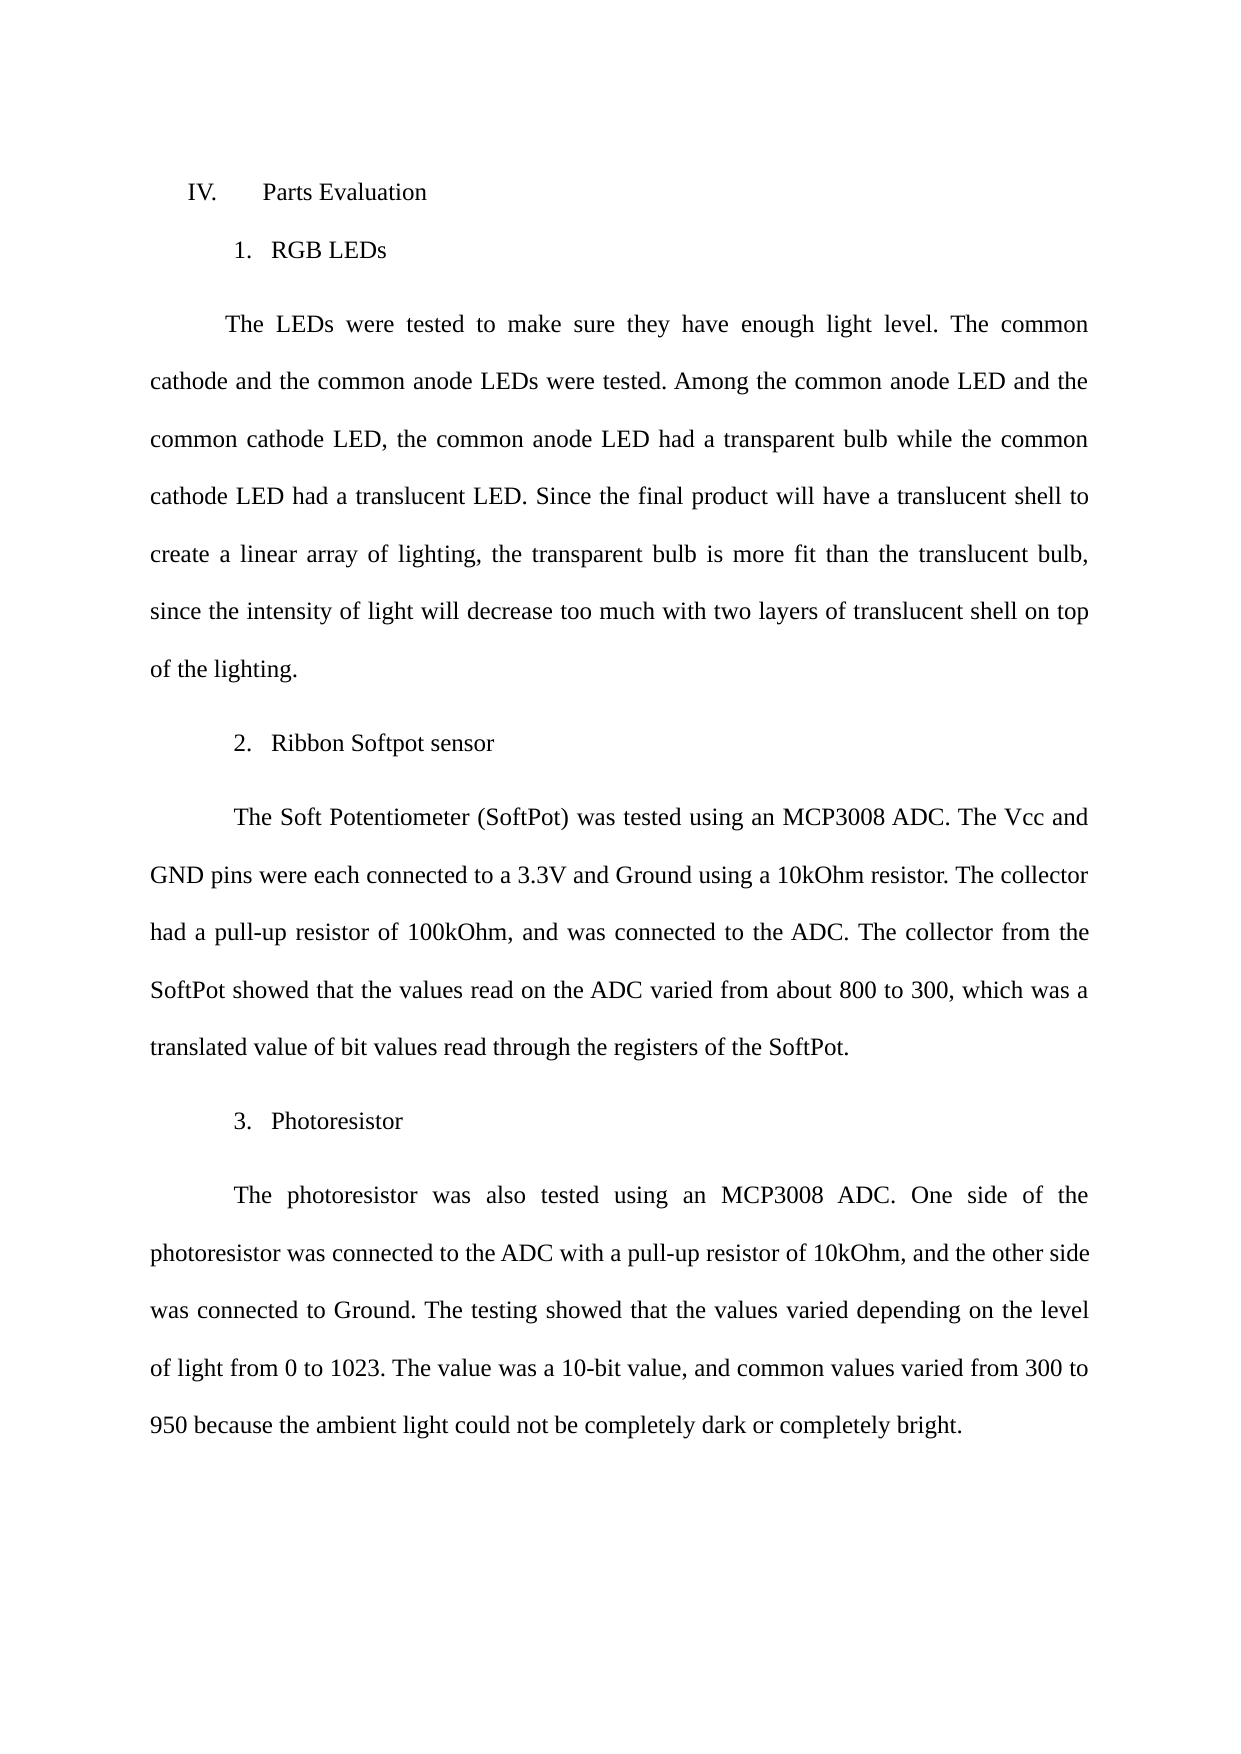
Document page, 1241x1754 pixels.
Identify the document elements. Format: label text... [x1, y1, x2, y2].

text The LEDs were tested to make sure they have enough light level. The common cathode and the common anode LEDs were tested. Among the common anode LED and the common cathode LED, the common anode LED had a transparent bulb while the common cathode LED had a translucent LED. Since the final product will have a translucent shell to create a linear array of lighting, the transparent bulb is more fit than the translucent bulb, since the intensity of light will decrease too much with two layers of translucent shell on top of the lighting. [150, 309, 1090, 683]
text The Soft Potentiometer (SoftPot) was tested using an MCP3008 ADC. The Vcc and GND pins were each connected to a 3.3V and Ground using a 10kOhm resistor. The collector had a pull-up resistor of 100kOhm, and was connected to the ADC. The collector from the SoftPot showed that the values read on the ADC varied from about 800 to 300, which was a translated value of bit values read through the registers of the SoftPot. [150, 802, 1090, 1061]
list Ribbon Softpot sensor [233, 728, 1090, 757]
list RGB LEDs [233, 235, 1090, 263]
list Parts Evaluation [187, 177, 1090, 206]
list Photoresistor [233, 1106, 1090, 1135]
text The photoresistor was also tested using an MCP3008 ADC. One side of the photoresistor was connected to the ADC with a pull-up resistor of 10kOhm, and the other side was connected to Ground. The testing showed that the values varied depending on the level of light from 0 to 1023. The value was a 10-bit value, and common values varied from 300 to 950 because the ambient light could not be completely dark or completely bright. [150, 1181, 1090, 1439]
